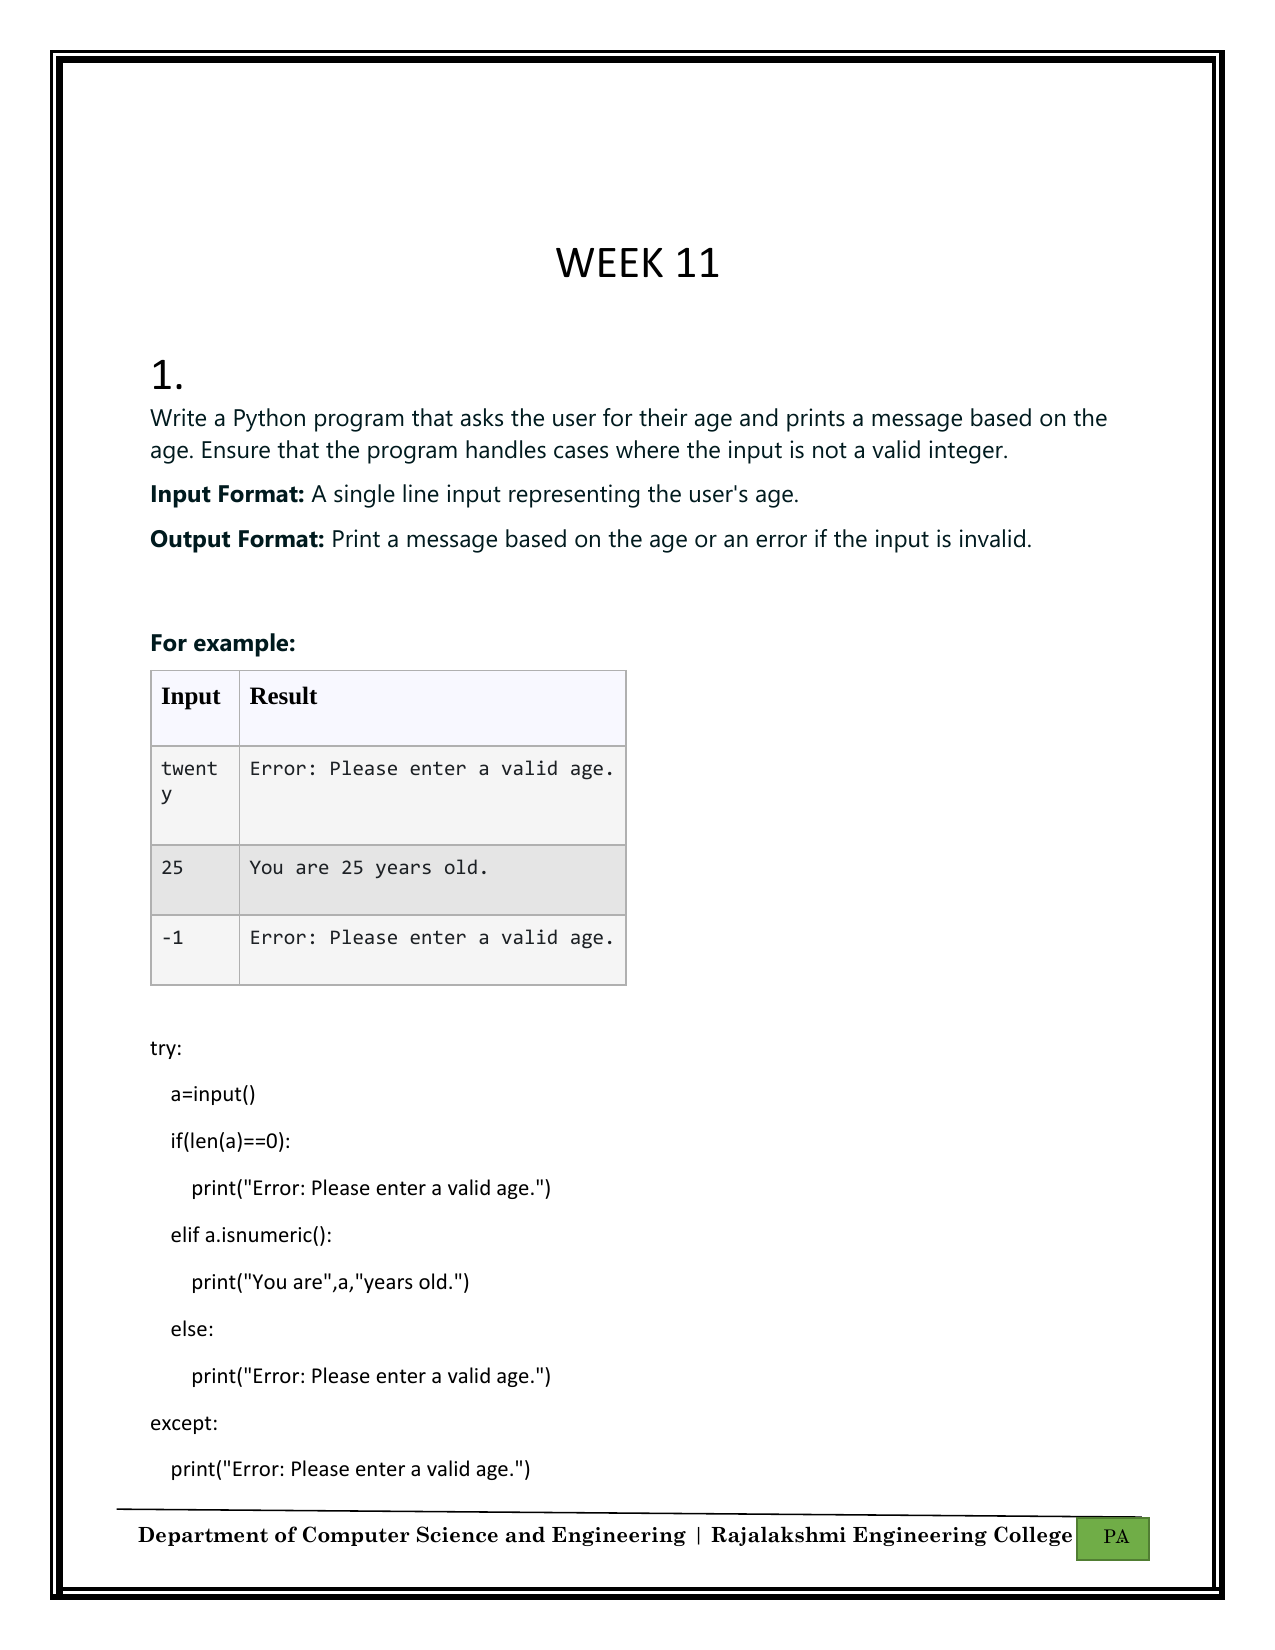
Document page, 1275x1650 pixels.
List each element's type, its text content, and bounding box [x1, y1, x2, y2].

text except: [150, 1408, 1125, 1436]
text else: [150, 1314, 1125, 1342]
text Output Format: Print a message based on the age or an error if the input is invalid. [150, 521, 1125, 553]
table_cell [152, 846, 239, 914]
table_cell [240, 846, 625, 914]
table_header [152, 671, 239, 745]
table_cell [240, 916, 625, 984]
text print("You are",a,"years old.") [150, 1267, 1125, 1295]
text if(len(a)==0): [150, 1126, 1125, 1154]
text try: [150, 1033, 1125, 1061]
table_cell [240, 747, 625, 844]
text elif a.isnumeric(): [150, 1220, 1125, 1248]
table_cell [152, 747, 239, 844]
text print("Error: Please enter a valid age.") [150, 1173, 1125, 1201]
text Write a Python program that asks the user for their age and prints a message based on the age. Ensure that the program handles cases where the input is not a valid integer. [150, 401, 1125, 464]
text a=input() [150, 1079, 1125, 1107]
text WEEK 11 [150, 233, 1125, 289]
text For example: [150, 625, 1125, 657]
text Input Format: A single line input representing the user's age. [150, 477, 1125, 509]
text print("Error: Please enter a valid age.") [150, 1361, 1125, 1389]
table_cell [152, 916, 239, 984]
text print("Error: Please enter a valid age.") [150, 1454, 1125, 1482]
text 1. [150, 344, 1125, 401]
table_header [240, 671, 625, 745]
